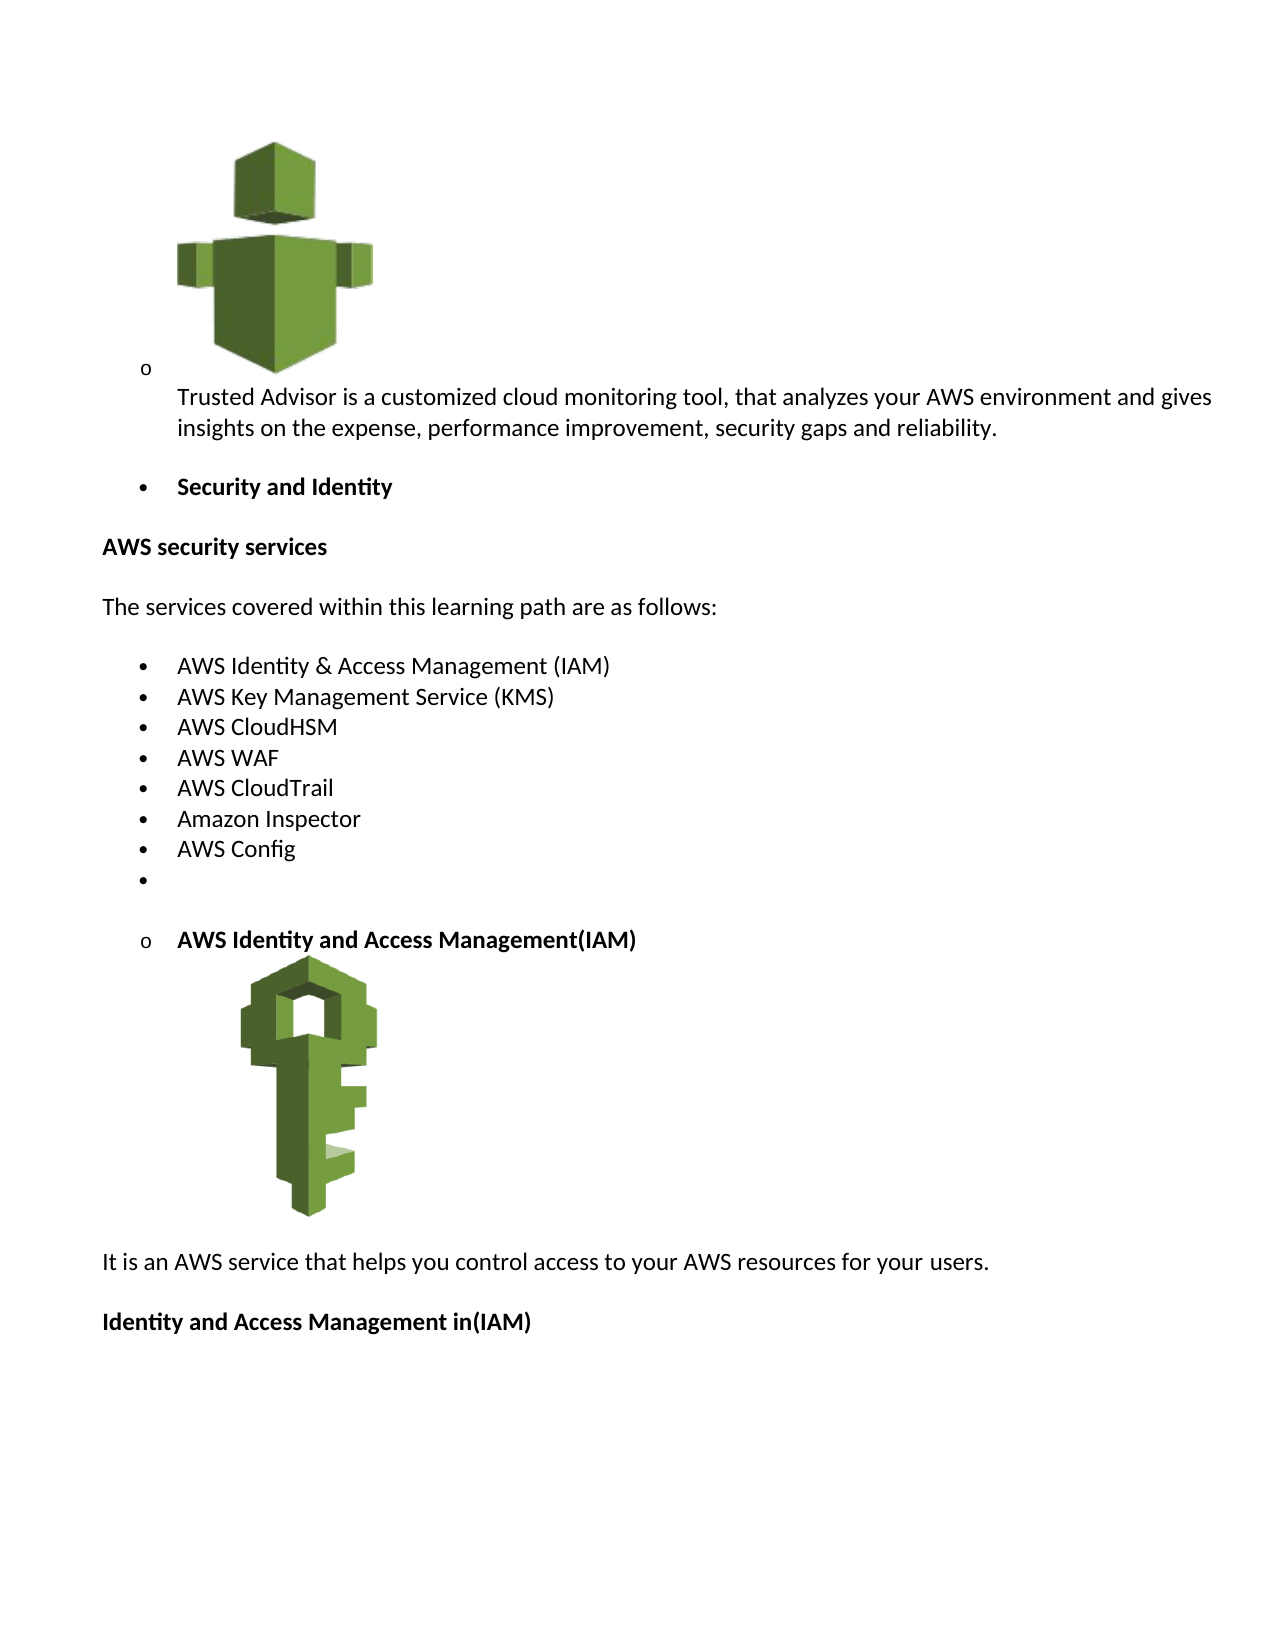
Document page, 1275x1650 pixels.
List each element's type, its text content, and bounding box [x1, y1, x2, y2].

picture [177, 954, 440, 1217]
text It is an AWS service that helps you control access to your AWS resources for your users. [102, 1246, 1254, 1277]
list AWS Key Management Service (KMS) [139, 681, 1254, 712]
list Security and Identity [139, 471, 1254, 502]
list Trusted Advisor is a customized cloud monitoring tool, that analyzes your AWS environment and gives insights on the expense, performance improvement, security gaps and reliability. [139, 142, 1254, 442]
list AWS Identity & Access Management (IAM) [139, 651, 1254, 681]
list AWS CloudTrail [139, 773, 1254, 803]
list AWS WAF [139, 742, 1254, 773]
list AWS Identity and Access Management(IAM) [139, 924, 1254, 1217]
text AWS security services [102, 531, 1254, 562]
list AWS Config [139, 834, 1254, 864]
text Identity and Access Management in(IAM) [102, 1306, 1254, 1336]
picture [177, 141, 373, 375]
list Amazon Inspector [139, 803, 1254, 834]
list AWS CloudHSM [139, 712, 1254, 742]
text The services covered within this learning path are as follows: [102, 591, 1254, 621]
